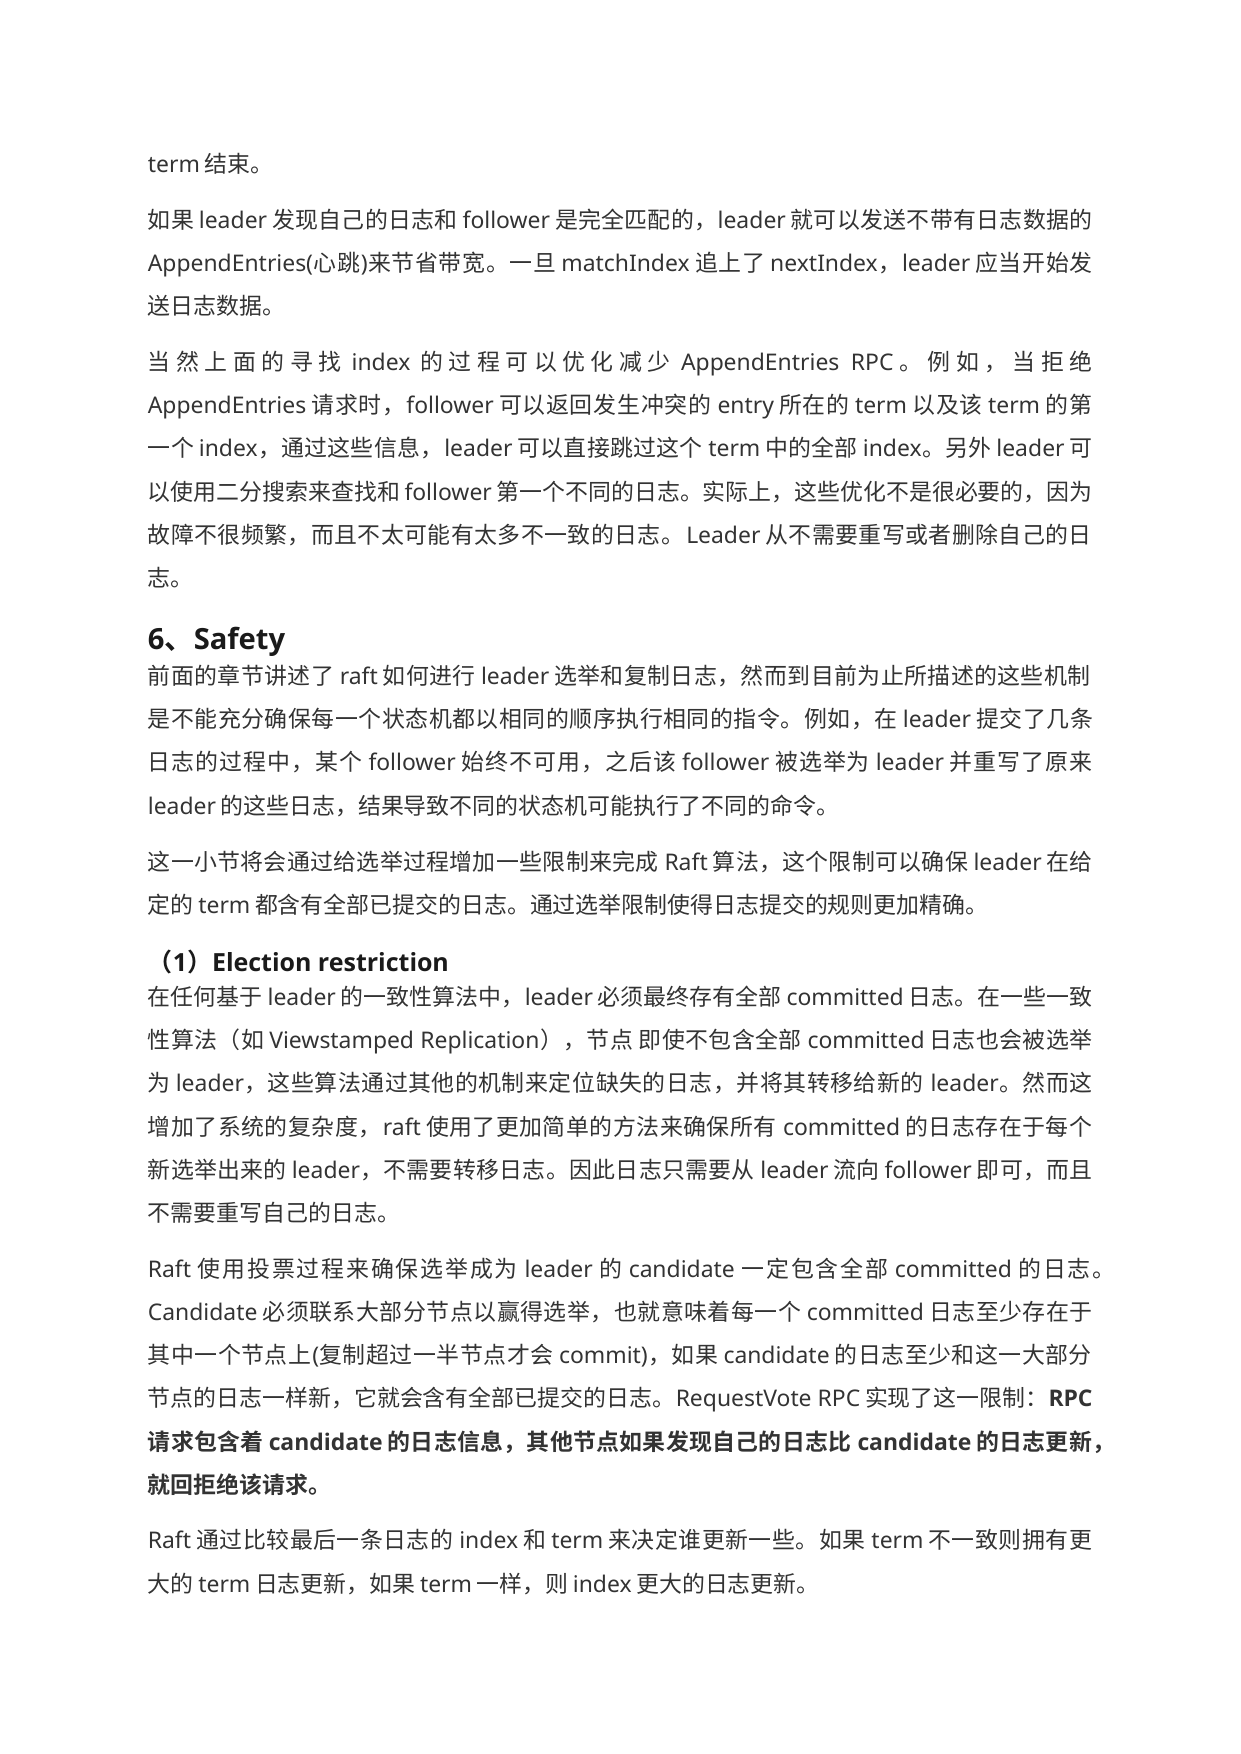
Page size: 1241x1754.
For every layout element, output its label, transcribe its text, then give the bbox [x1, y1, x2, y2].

text 前面的章节讲述了raft如何进行leader选举和复制日志，然而到目前为止所描述的这些机制是不能充分确保每一个状态机都以相同的顺序执行相同的指令。例如，在leader提交了几条日志的过程中，某个follower始终不可用，之后该follower被选举为leader并重写了原来leader的这些日志，结果导致不同的状态机可能执行了不同的命令。 [148, 658, 1093, 821]
text 在任何基于leader的一致性算法中，leader必须最终存有全部committed日志。在一些一致性算法（如Viewstamped Replication），节点 即使不包含全部committed日志也会被选举为leader，这些算法通过其他的机制来定位缺失的日志，并将其转移给新的leader。然而这增加了系统的复杂度，raft使用了更加简单的方法来确保所有committed的日志存在于每个新选举出来的leader，不需要转移日志。因此日志只需要从leader流向follower即可，而且不需要重写自己的日志。 [148, 979, 1093, 1228]
text Raft通过比较最后一条日志的index和term来决定谁更新一些。如果term不一致则拥有更大的term日志更新，如果term一样，则index更大的日志更新。 [148, 1522, 1093, 1599]
text 当然上面的寻找index的过程可以优化减少AppendEntries RPC。例如，当拒绝AppendEntries请求时，follower可以返回发生冲突的entry所在的term以及该term的第一个index，通过这些信息，leader可以直接跳过这个term中的全部index。另外leader可以使用二分搜索来查找和follower第一个不同的日志。实际上，这些优化不是很必要的，因为故障不很频繁，而且不太可能有太多不一致的日志。Leader从不需要重写或者删除自己的日志。 [148, 344, 1093, 593]
text 如果leader发现自己的日志和follower是完全匹配的，leader就可以发送不带有日志数据的AppendEntries(心跳)来节省带宽。一旦matchIndex追上了nextIndex，leader应当开始发送日志数据。 [148, 202, 1093, 321]
text 这一小节将会通过给选举过程增加一些限制来完成Raft算法，这个限制可以确保leader在给定的term都含有全部已提交的日志。通过选举限制使得日志提交的规则更加精确。 [148, 843, 1093, 920]
subtitle 6、Safety [148, 615, 1093, 658]
subtitle （1）Election restriction [148, 942, 1093, 979]
text Raft使用投票过程来确保选举成为leader的candidate一定包含全部committed的日志。Candidate必须联系大部分节点以赢得选举，也就意味着每一个committed日志至少存在于其中一个节点上(复制超过一半节点才会commit)，如果candidate的日志至少和这一大部分节点的日志一样新，它就会含有全部已提交的日志。RequestVote RPC实现了这一限制：RPC请求包含着candidate的日志信息，其他节点如果发现自己的日志比candidate的日志更新，就回拒绝该请求。 [148, 1250, 1093, 1500]
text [148, 146, 1093, 179]
